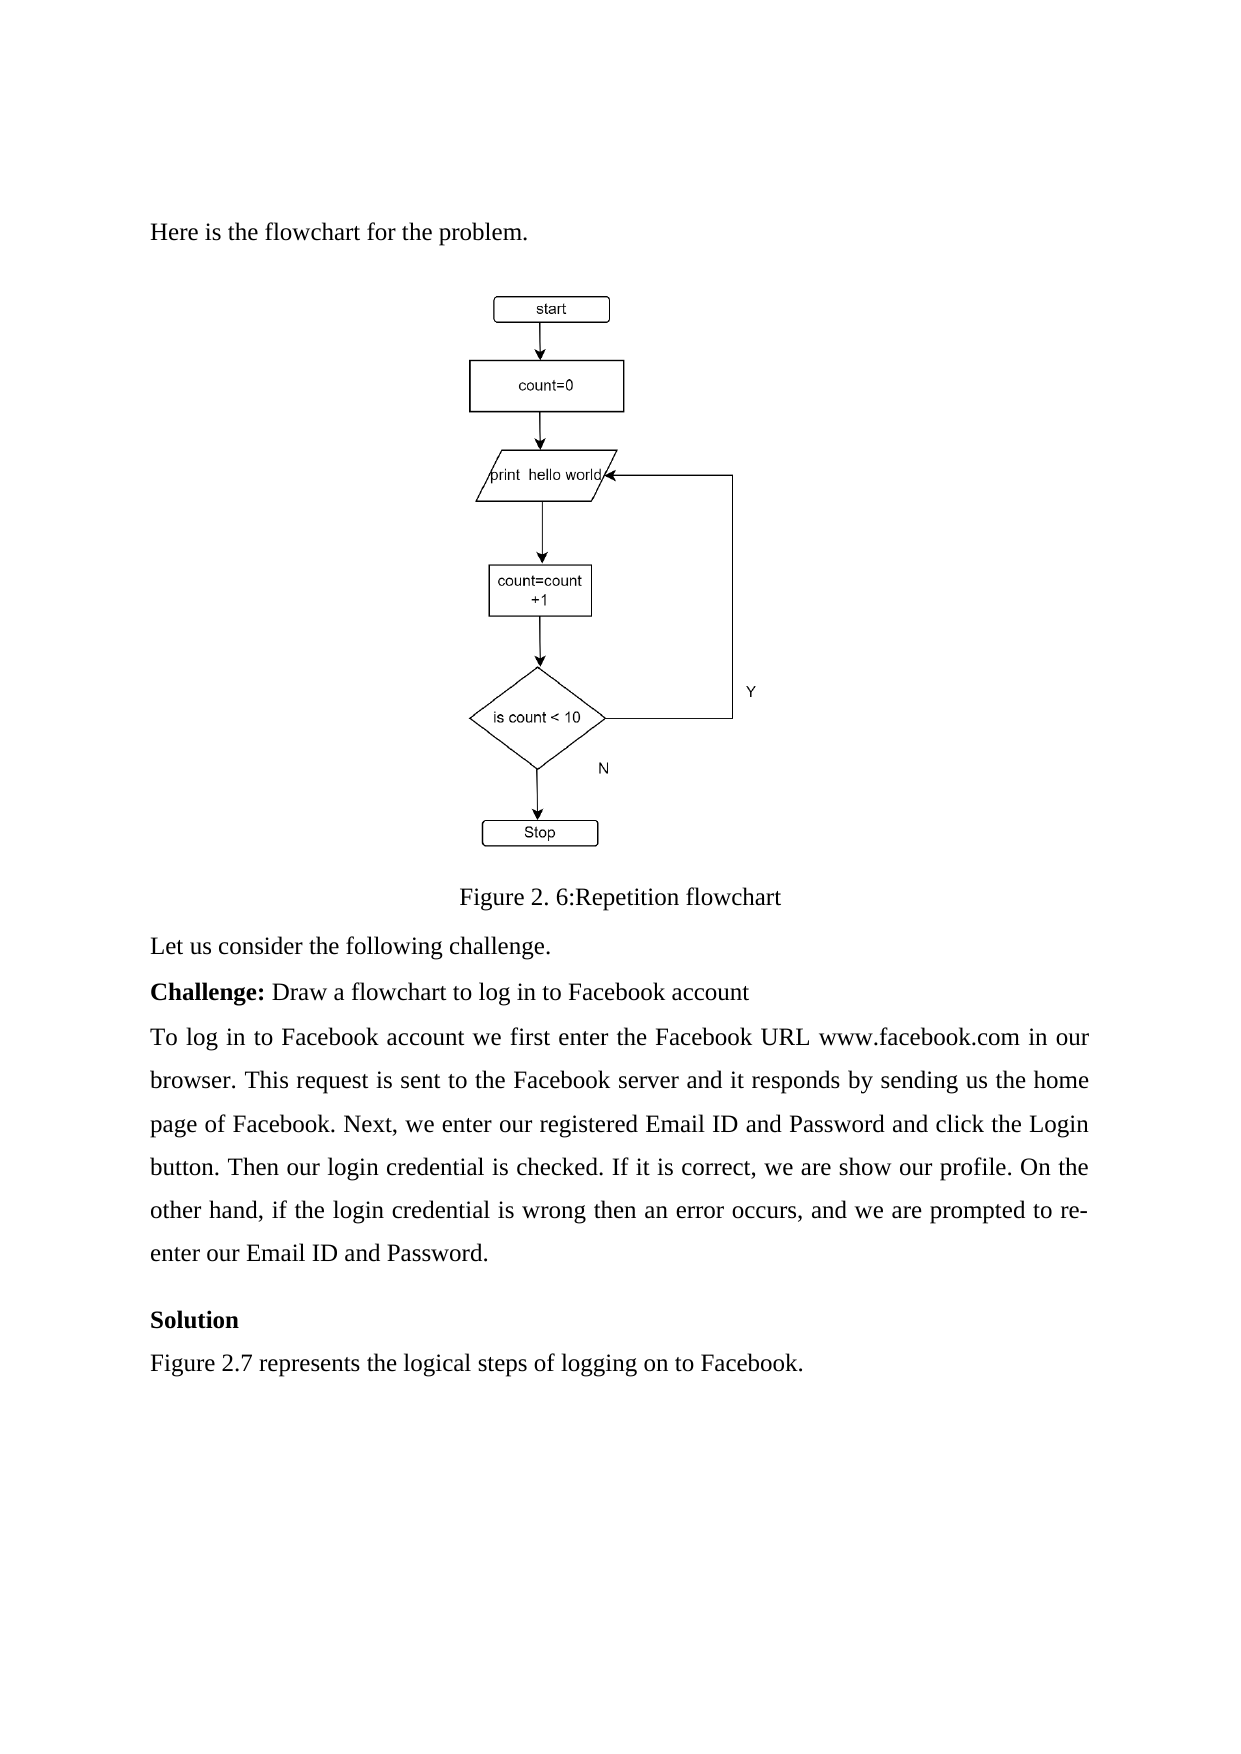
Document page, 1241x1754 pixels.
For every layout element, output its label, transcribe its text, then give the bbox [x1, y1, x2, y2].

text To log in to Facebook account we first enter the Facebook URL www.facebook.com in our browser. This request is sent to the Facebook server and it responds by sending us the home page of Facebook. Next, we enter our registered Email ID and Password and click the Login button. Then our login credential is checked. If it is correct, we are show our profile. On the other hand, if the login credential is wrong then an error occurs, and we are prompted to re-enter our Email ID and Password. [150, 1022, 1090, 1267]
text Figure 2. 6:Repetition flowchart [150, 882, 1090, 911]
text Challenge: Draw a flowchart to log in to Facebook account [150, 977, 1090, 1006]
text Figure 2.7 represents the logical steps of logging on to Facebook. [150, 1348, 1090, 1377]
text Let us consider the following challenge. [150, 931, 1090, 960]
picture [456, 283, 784, 859]
text Here is the flowchart for the problem. [150, 217, 1090, 245]
text Solution [150, 1305, 1090, 1333]
